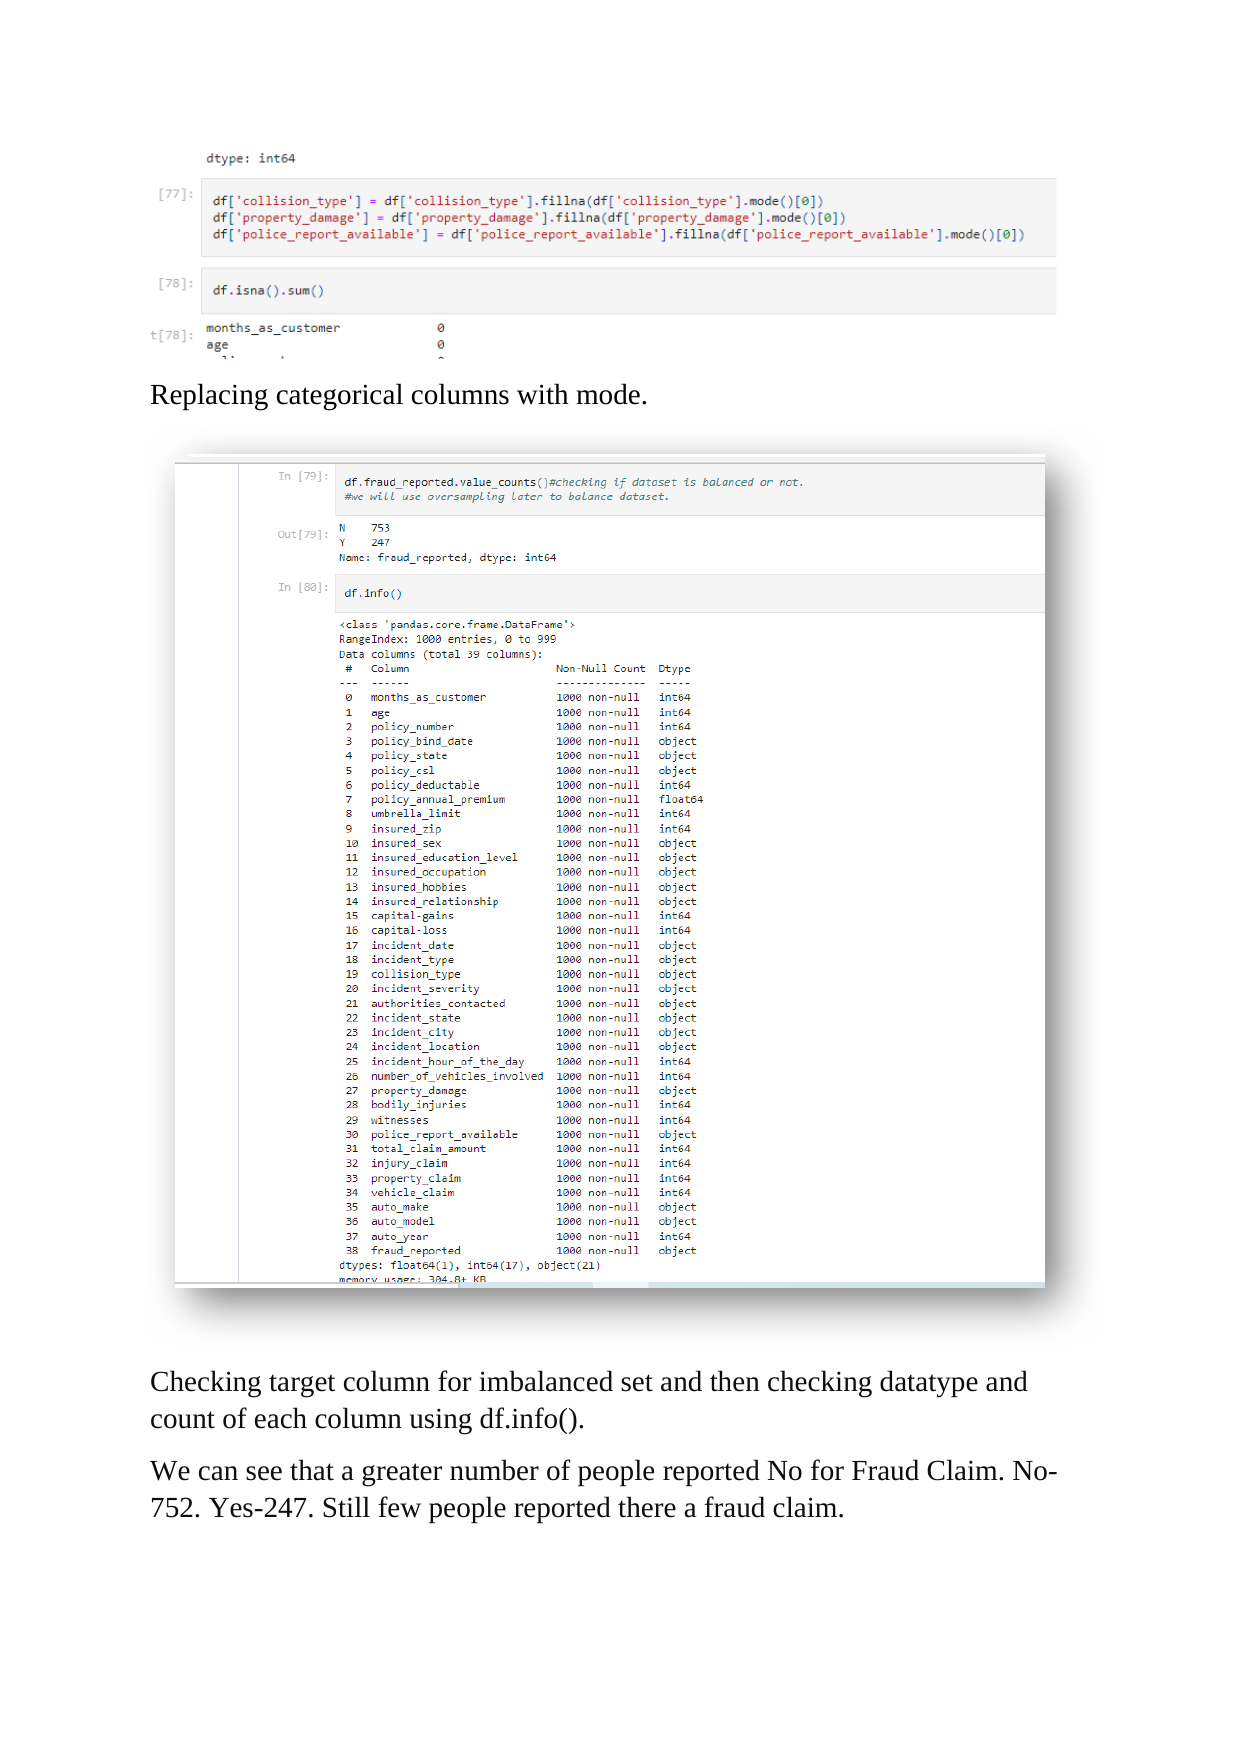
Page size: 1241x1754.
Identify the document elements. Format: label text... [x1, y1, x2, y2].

text Checking target column for imbalanced set and then checking datatype and count of each column using df.info(). [150, 1364, 1090, 1434]
picture [150, 150, 1057, 359]
text Replacing categorical columns with mode. [150, 377, 1090, 411]
picture [175, 454, 1045, 1288]
text We can see that a greater number of people reported No for Fraud Claim. No-752. Yes-247. Still few people reported there a fraud claim. [150, 1453, 1090, 1523]
